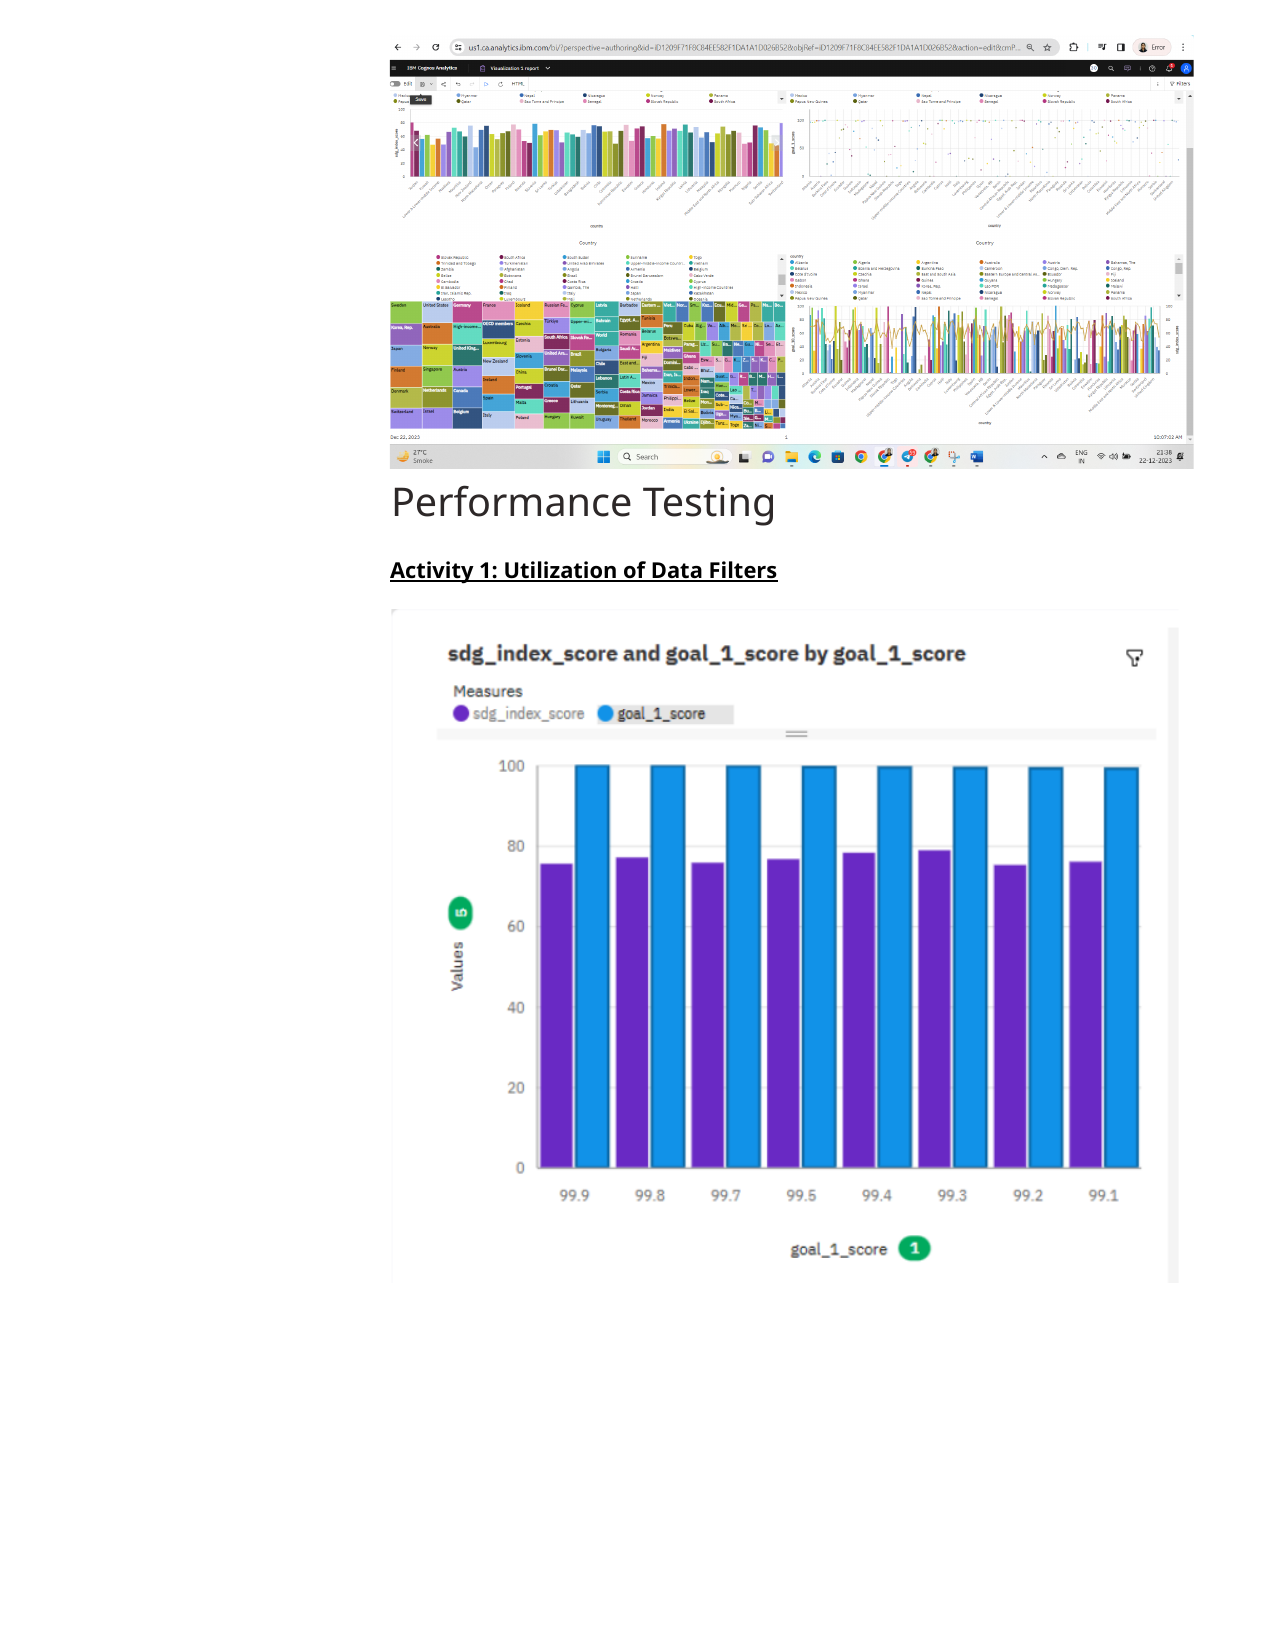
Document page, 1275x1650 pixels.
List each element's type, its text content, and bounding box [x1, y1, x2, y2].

text Activity 1: Utilization of Data Filters [390, 553, 1066, 584]
subtitle Performance Testing [390, 469, 1066, 528]
picture [389, 609, 1179, 1283]
picture [389, 35, 1194, 469]
